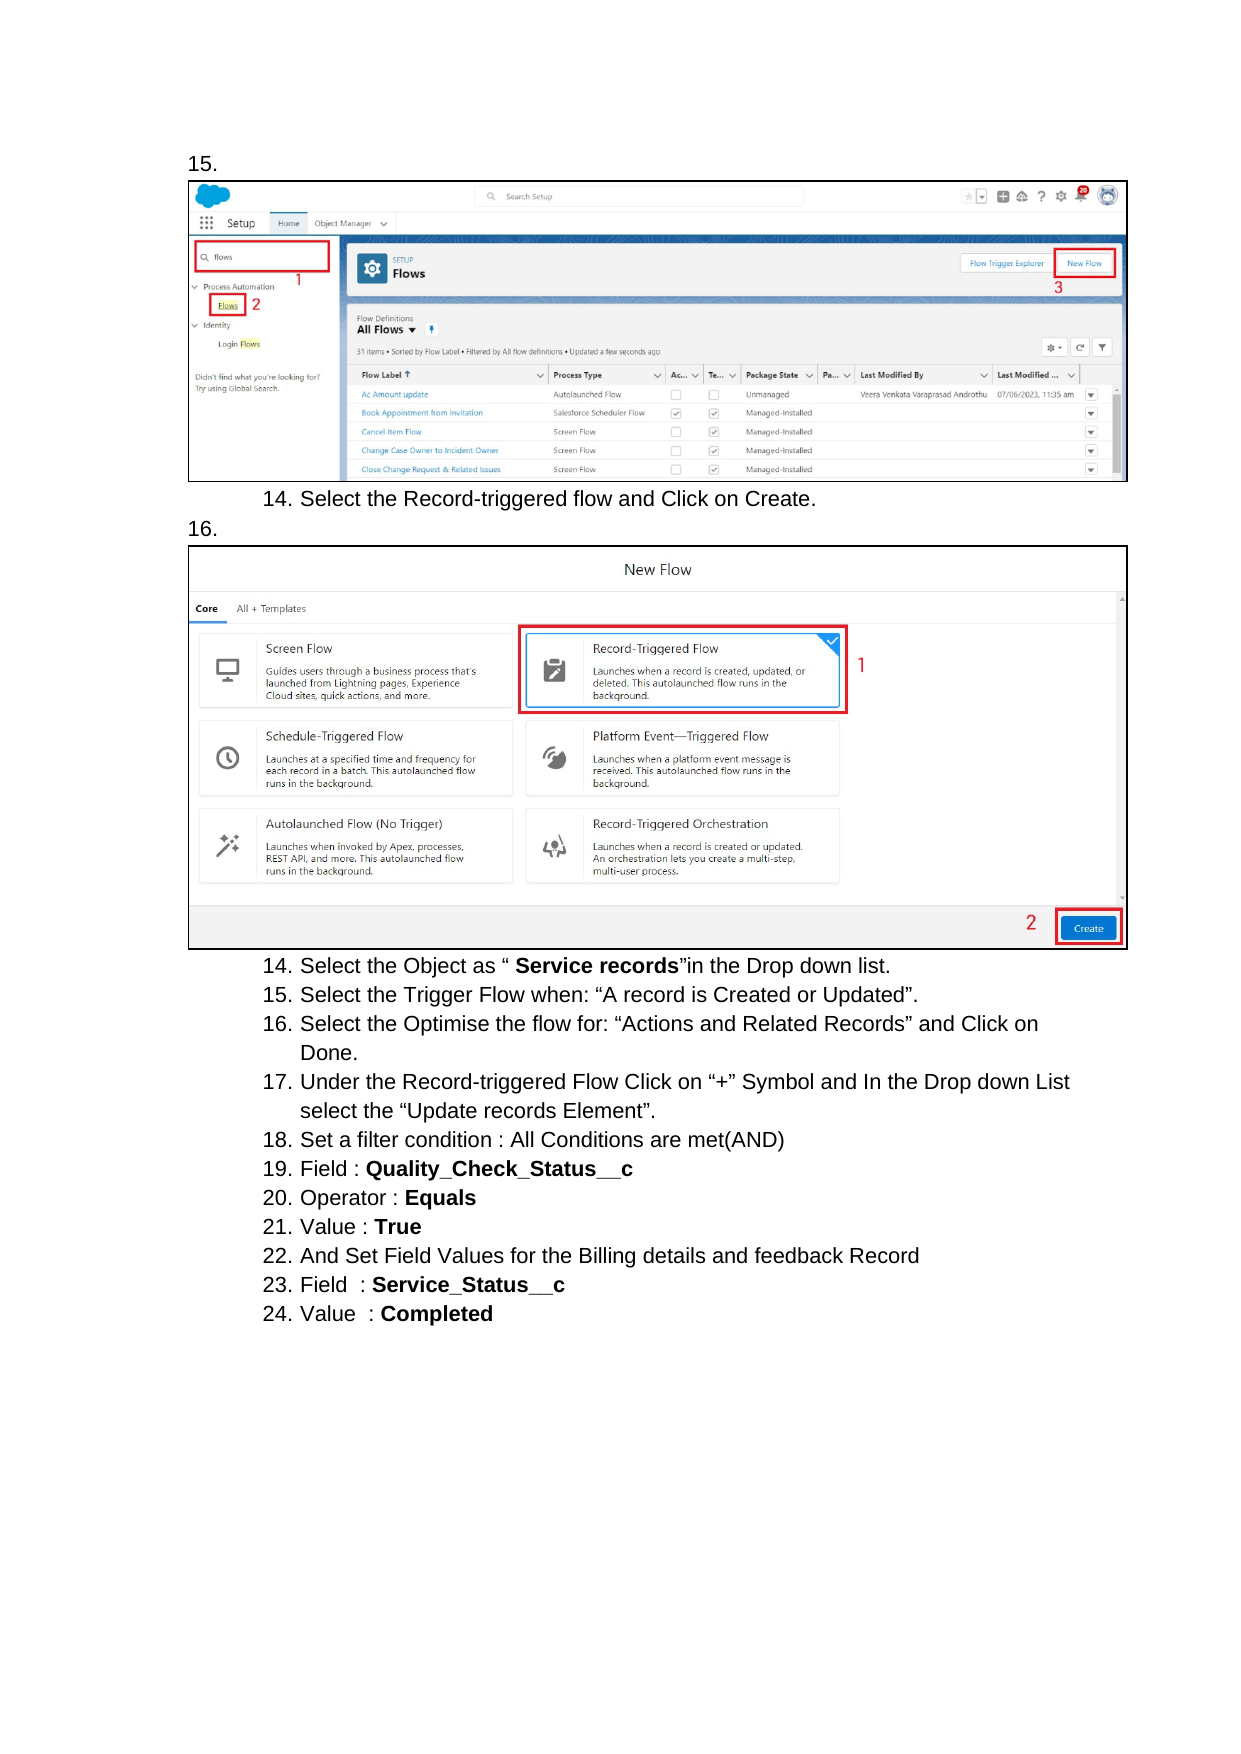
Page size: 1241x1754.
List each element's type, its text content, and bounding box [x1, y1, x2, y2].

list Set a filter condition : All Conditions are met(AND) [262, 1127, 1090, 1152]
list And Set Field Values for the Billing details and feedback Record [262, 1243, 1090, 1268]
list Select the Object as “ Service records”in the Drop down list. [262, 953, 1090, 978]
list Select the Optimise the flow for: “Actions and Related Records” and Click on Done. [262, 1011, 1090, 1065]
list Select the Record-triggered flow and Click on Create. [262, 486, 1090, 511]
list Under the Record-triggered Flow Click on “+” Symbol and In the Drop down List select the “Update records Element”. [262, 1069, 1090, 1123]
list Select the Trigger Flow when: “A record is Created or Updated”. [262, 982, 1090, 1007]
picture [189, 547, 1126, 948]
list Field : Quality_Check_Status__c [262, 1156, 1090, 1181]
list Value : True [262, 1214, 1090, 1239]
list Operator : Equals [262, 1185, 1090, 1210]
picture [189, 182, 1126, 481]
list Field : Service_Status__c [262, 1272, 1090, 1297]
list Value : Completed [262, 1301, 1090, 1326]
